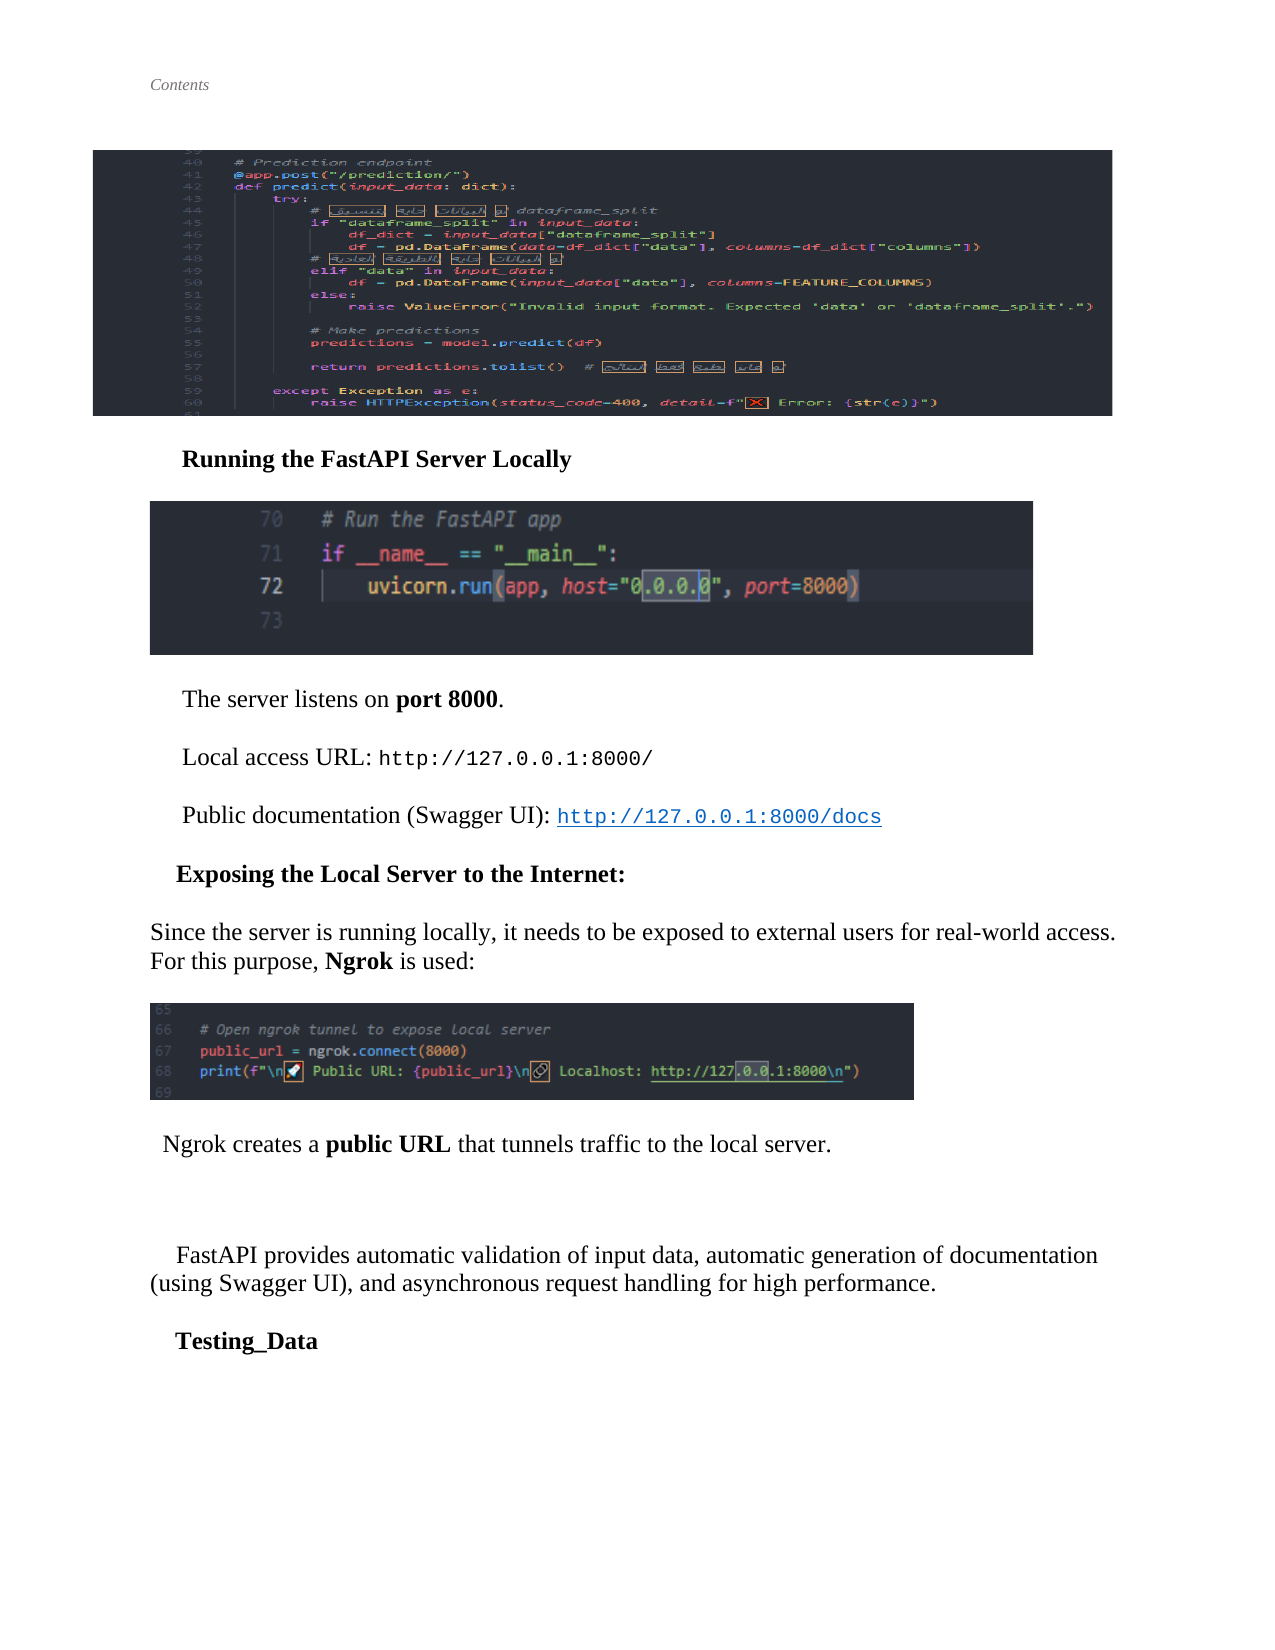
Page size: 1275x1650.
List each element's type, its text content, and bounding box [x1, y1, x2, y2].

text  FastAPI provides automatic validation of input data, automatic generation of documentation (using Swagger UI), and asynchronous request handling for high performance. [150, 1240, 1125, 1297]
text  The server listens on port 8000. [150, 684, 1125, 712]
text  Public documentation (Swagger UI): http://127.0.0.1:8000/docs [150, 800, 1125, 830]
picture [149, 501, 1034, 655]
text Ngrok creates a public URL that tunnels traffic to the local server. [150, 1129, 1125, 1158]
text Testing_Data [150, 1326, 1125, 1355]
text  Exposing the Local Server to the Internet: [150, 859, 1125, 888]
text Since the server is running locally, it needs to be exposed to external users for real-world access. For this purpose, Ngrok is used: [150, 917, 1125, 974]
picture [92, 150, 1113, 416]
text  Running the FastAPI Server Locally [150, 444, 1125, 473]
picture [150, 1003, 914, 1100]
text  Local access URL: http://127.0.0.1:8000/ [150, 742, 1125, 771]
